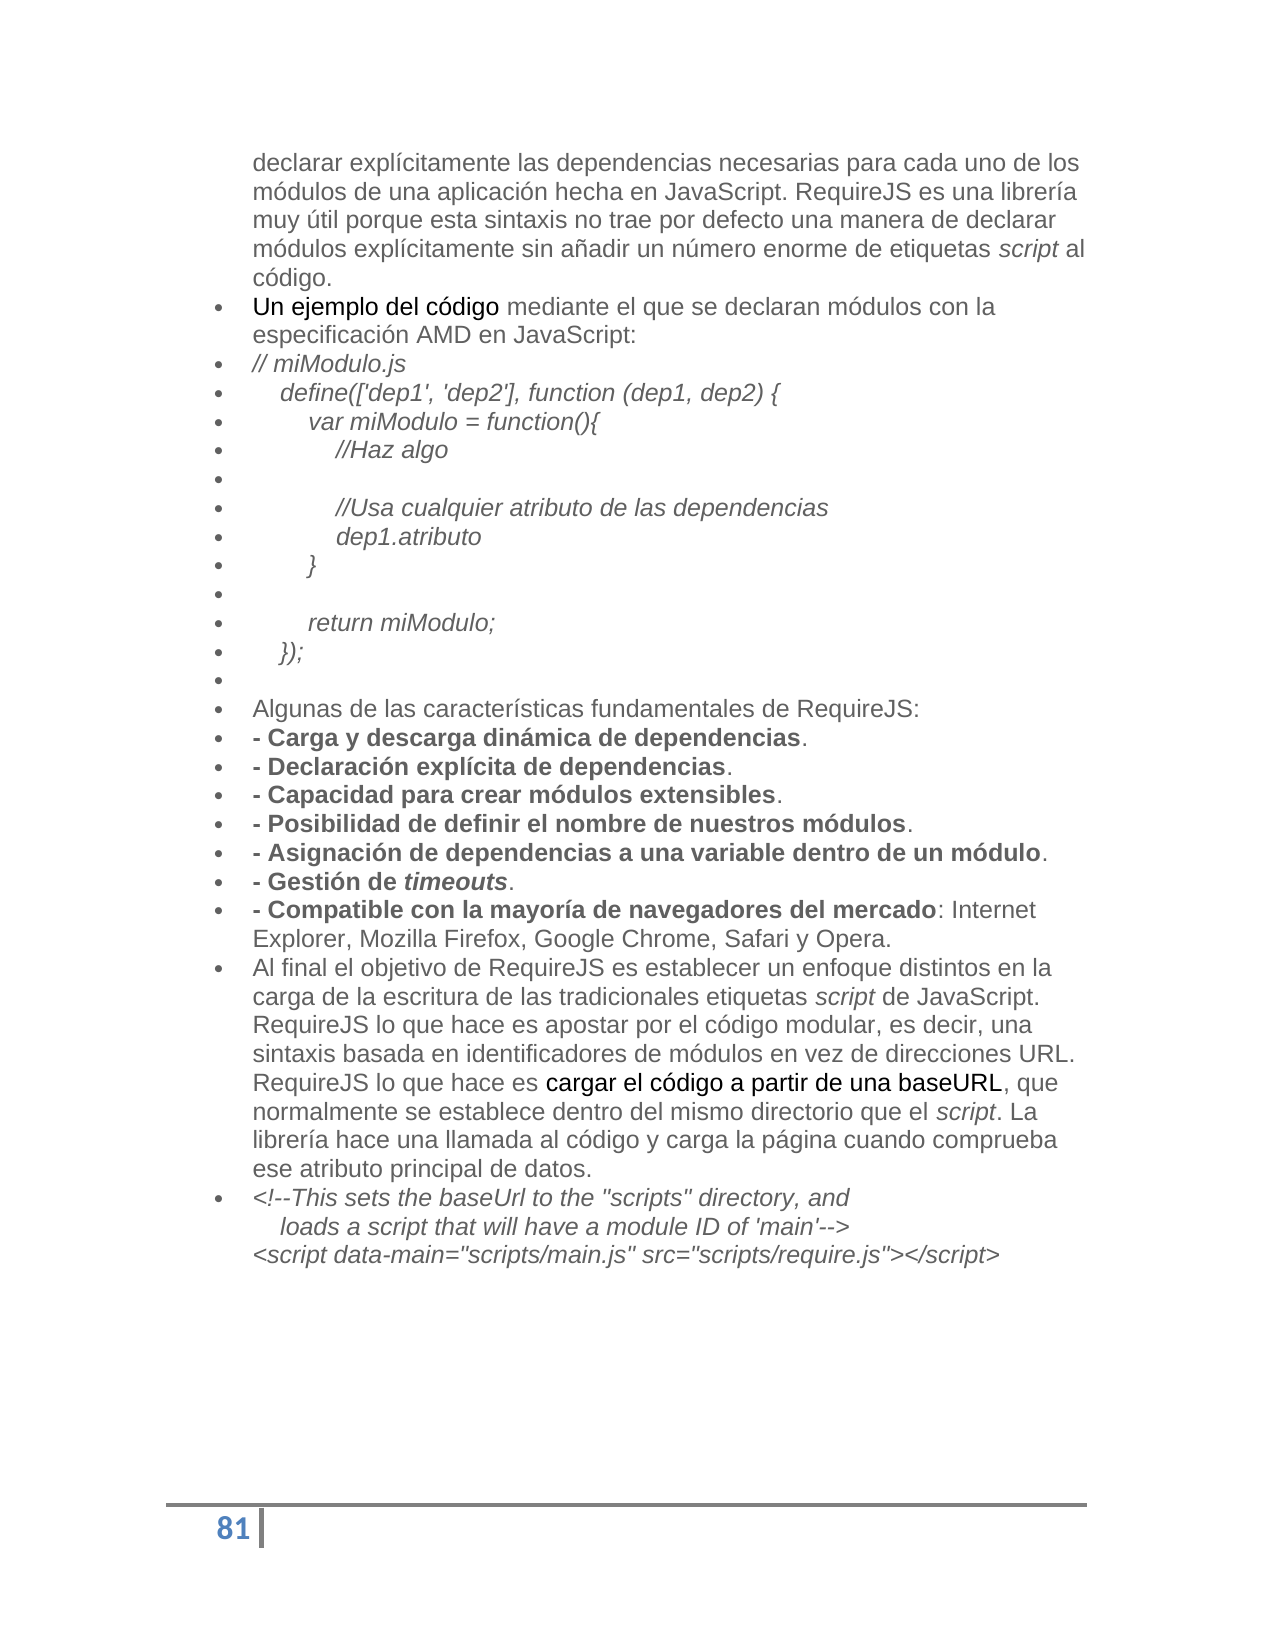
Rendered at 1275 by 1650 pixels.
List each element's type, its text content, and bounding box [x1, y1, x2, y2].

list - Gestión de timeouts. [215, 866, 1098, 895]
list var miModulo = function(){ [215, 406, 1098, 435]
list //Haz algo [215, 435, 1098, 464]
list Al final el objetivo de RequireJS es establecer un enfoque distintos en la carga de la escritura de las tradicionales etiquetas script de JavaScript. RequireJS lo que hace es apostar por el código modular, es decir, una sintaxis basada en identificadores de módulos en vez de direcciones URL. RequireJS lo que hace es cargar el código a partir de una baseURL, que normalmente se establece dentro del mismo directorio que el script. La librería hace una llamada al código y carga la página cuando comprueba ese atributo principal de datos. [215, 953, 1098, 1183]
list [215, 148, 1098, 291]
list - Compatible con la mayoría de navegadores del mercado: Internet Explorer, Mozilla Firefox, Google Chrome, Safari y Opera. [215, 895, 1098, 953]
list // miModulo.js [215, 349, 1098, 378]
list - Posibilidad de definir el nombre de nuestros módulos. [215, 809, 1098, 838]
list - Asignación de dependencias a una variable dentro de un módulo. [215, 838, 1098, 866]
list } [215, 550, 1098, 579]
list <!--This sets the baseUrl to the "scripts" directory, and loads a script that will have a module ID of 'main'--> <script data-main="scripts/main.js" src="scripts/require.js"></script> [215, 1183, 1098, 1269]
list - Carga y descarga dinámica de dependencias. [215, 723, 1098, 751]
list Un ejemplo del código mediante el que se declaran módulos con la especificación AMD en JavaScript: [215, 291, 1098, 349]
list //Usa cualquier atributo de las dependencias [215, 493, 1098, 521]
list return miModulo; [215, 608, 1098, 636]
list - Declaración explícita de dependencias. [215, 751, 1098, 780]
list }); [215, 636, 1098, 665]
list Algunas de las características fundamentales de RequireJS: [215, 694, 1098, 723]
list dep1.atributo [215, 521, 1098, 550]
list define(['dep1', 'dep2'], function (dep1, dep2) { [215, 378, 1098, 406]
list - Capacidad para crear módulos extensibles. [215, 780, 1098, 809]
